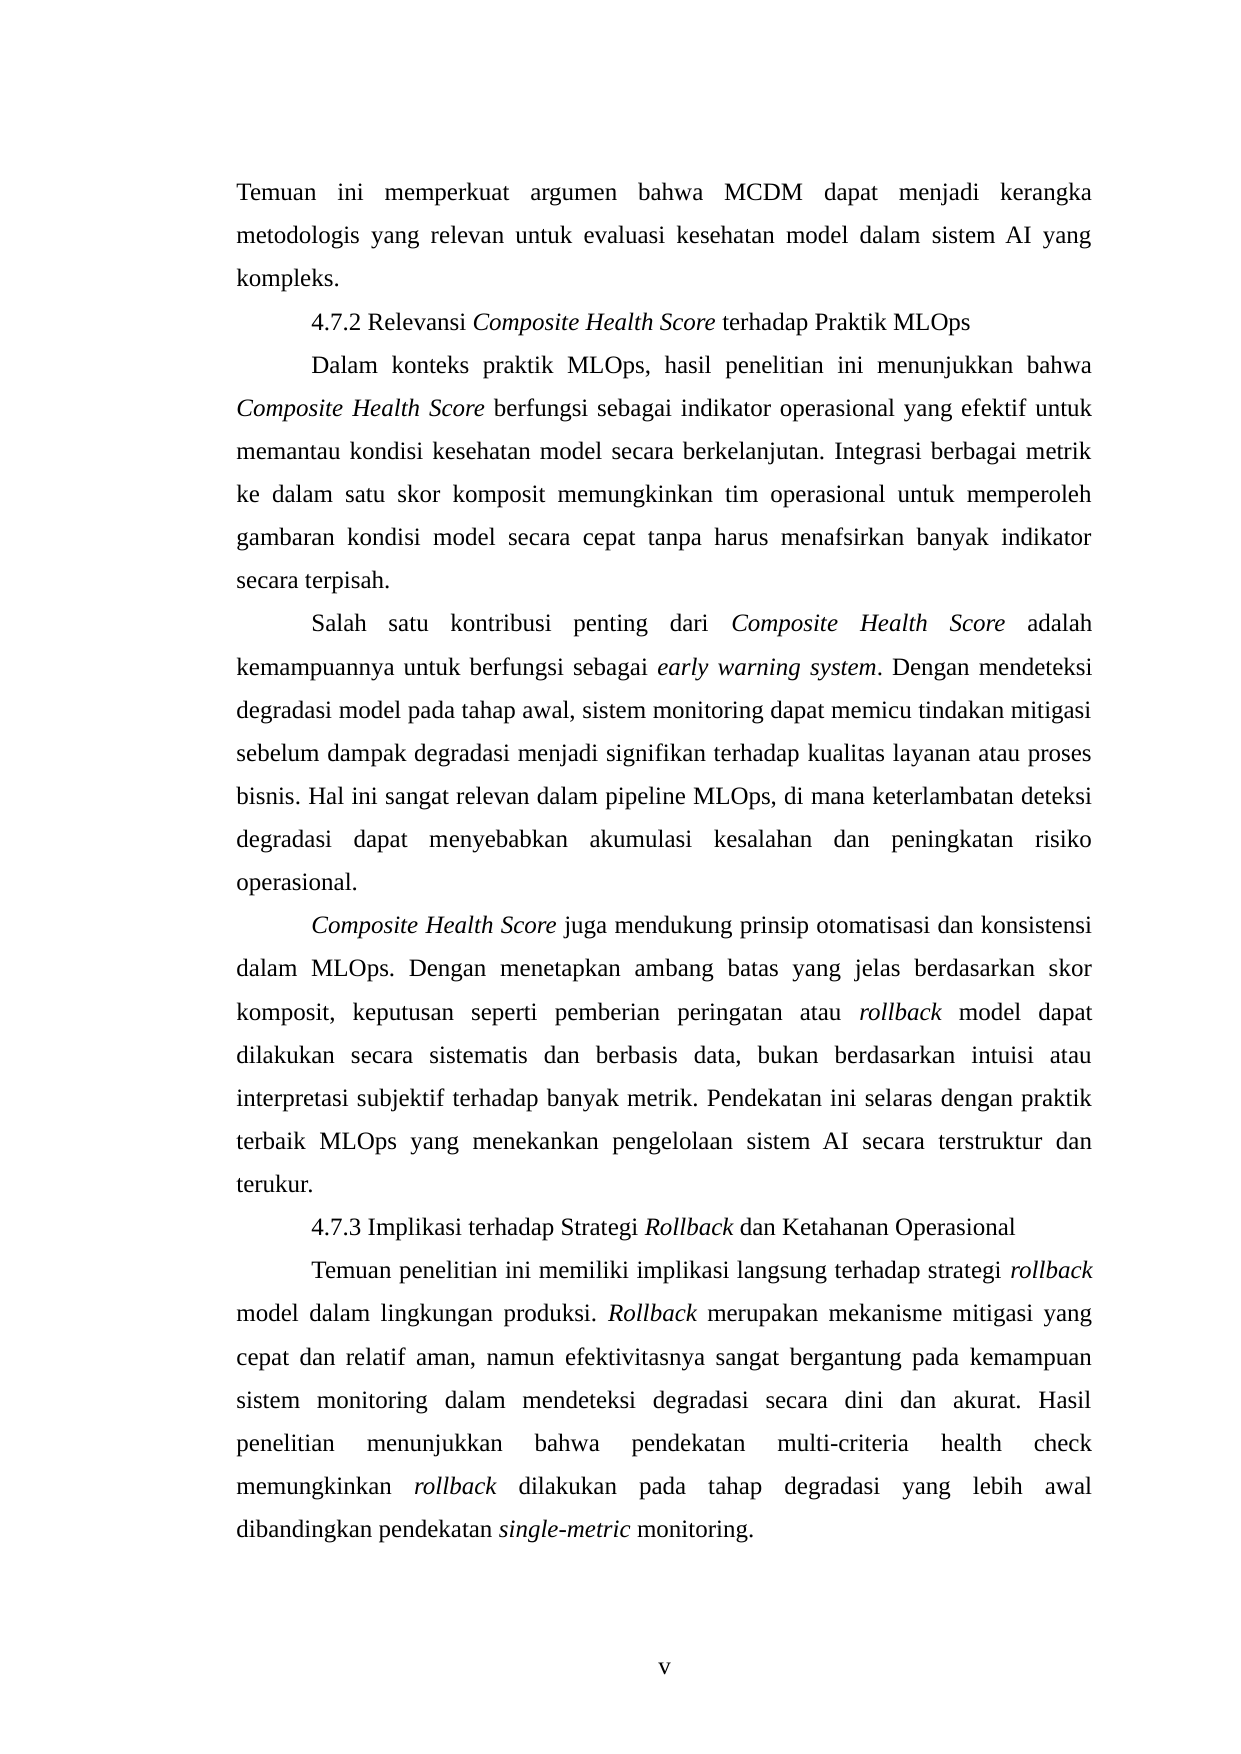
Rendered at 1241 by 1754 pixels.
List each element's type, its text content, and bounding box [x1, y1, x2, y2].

text Temuan penelitian ini memiliki implikasi langsung terhadap strategi rollback model dalam lingkungan produksi. Rollback merupakan mekanisme mitigasi yang cepat dan relatif aman, namun efektivitasnya sangat bergantung pada kemampuan sistem monitoring dalam mendeteksi degradasi secara dini dan akurat. Hasil penelitian menunjukkan bahwa pendekatan multi-criteria health check memungkinkan rollback dilakukan pada tahap degradasi yang lebih awal dibandingkan pendekatan single-metric monitoring. [236, 1255, 1092, 1543]
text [236, 177, 1092, 292]
text 4.7.2 Relevansi Composite Health Score terhadap Praktik MLOps [236, 307, 1092, 335]
text Salah satu kontribusi penting dari Composite Health Score adalah kemampuannya untuk berfungsi sebagai early warning system. Dengan mendeteksi degradasi model pada tahap awal, sistem monitoring dapat memicu tindakan mitigasi sebelum dampak degradasi menjadi signifikan terhadap kualitas layanan atau proses bisnis. Hal ini sangat relevan dalam pipeline MLOps, di mana keterlambatan deteksi degradasi dapat menyebabkan akumulasi kesalahan dan peningkatan risiko operasional. [236, 608, 1092, 896]
text Dalam konteks praktik MLOps, hasil penelitian ini menunjukkan bahwa Composite Health Score berfungsi sebagai indikator operasional yang efektif untuk memantau kondisi kesehatan model secara berkelanjutan. Integrasi berbagai metrik ke dalam satu skor komposit memungkinkan tim operasional untuk memperoleh gambaran kondisi model secara cepat tanpa harus menafsirkan banyak indikator secara terpisah. [236, 350, 1092, 594]
text Composite Health Score juga mendukung prinsip otomatisasi dan konsistensi dalam MLOps. Dengan menetapkan ambang batas yang jelas berdasarkan skor komposit, keputusan seperti pemberian peringatan atau rollback model dapat dilakukan secara sistematis dan berbasis data, bukan berdasarkan intuisi atau interpretasi subjektif terhadap banyak metrik. Pendekatan ini selaras dengan praktik terbaik MLOps yang menekankan pengelolaan sistem AI secara terstruktur dan terukur. [236, 910, 1092, 1198]
text 4.7.3 Implikasi terhadap Strategi Rollback dan Ketahanan Operasional [236, 1212, 1092, 1241]
